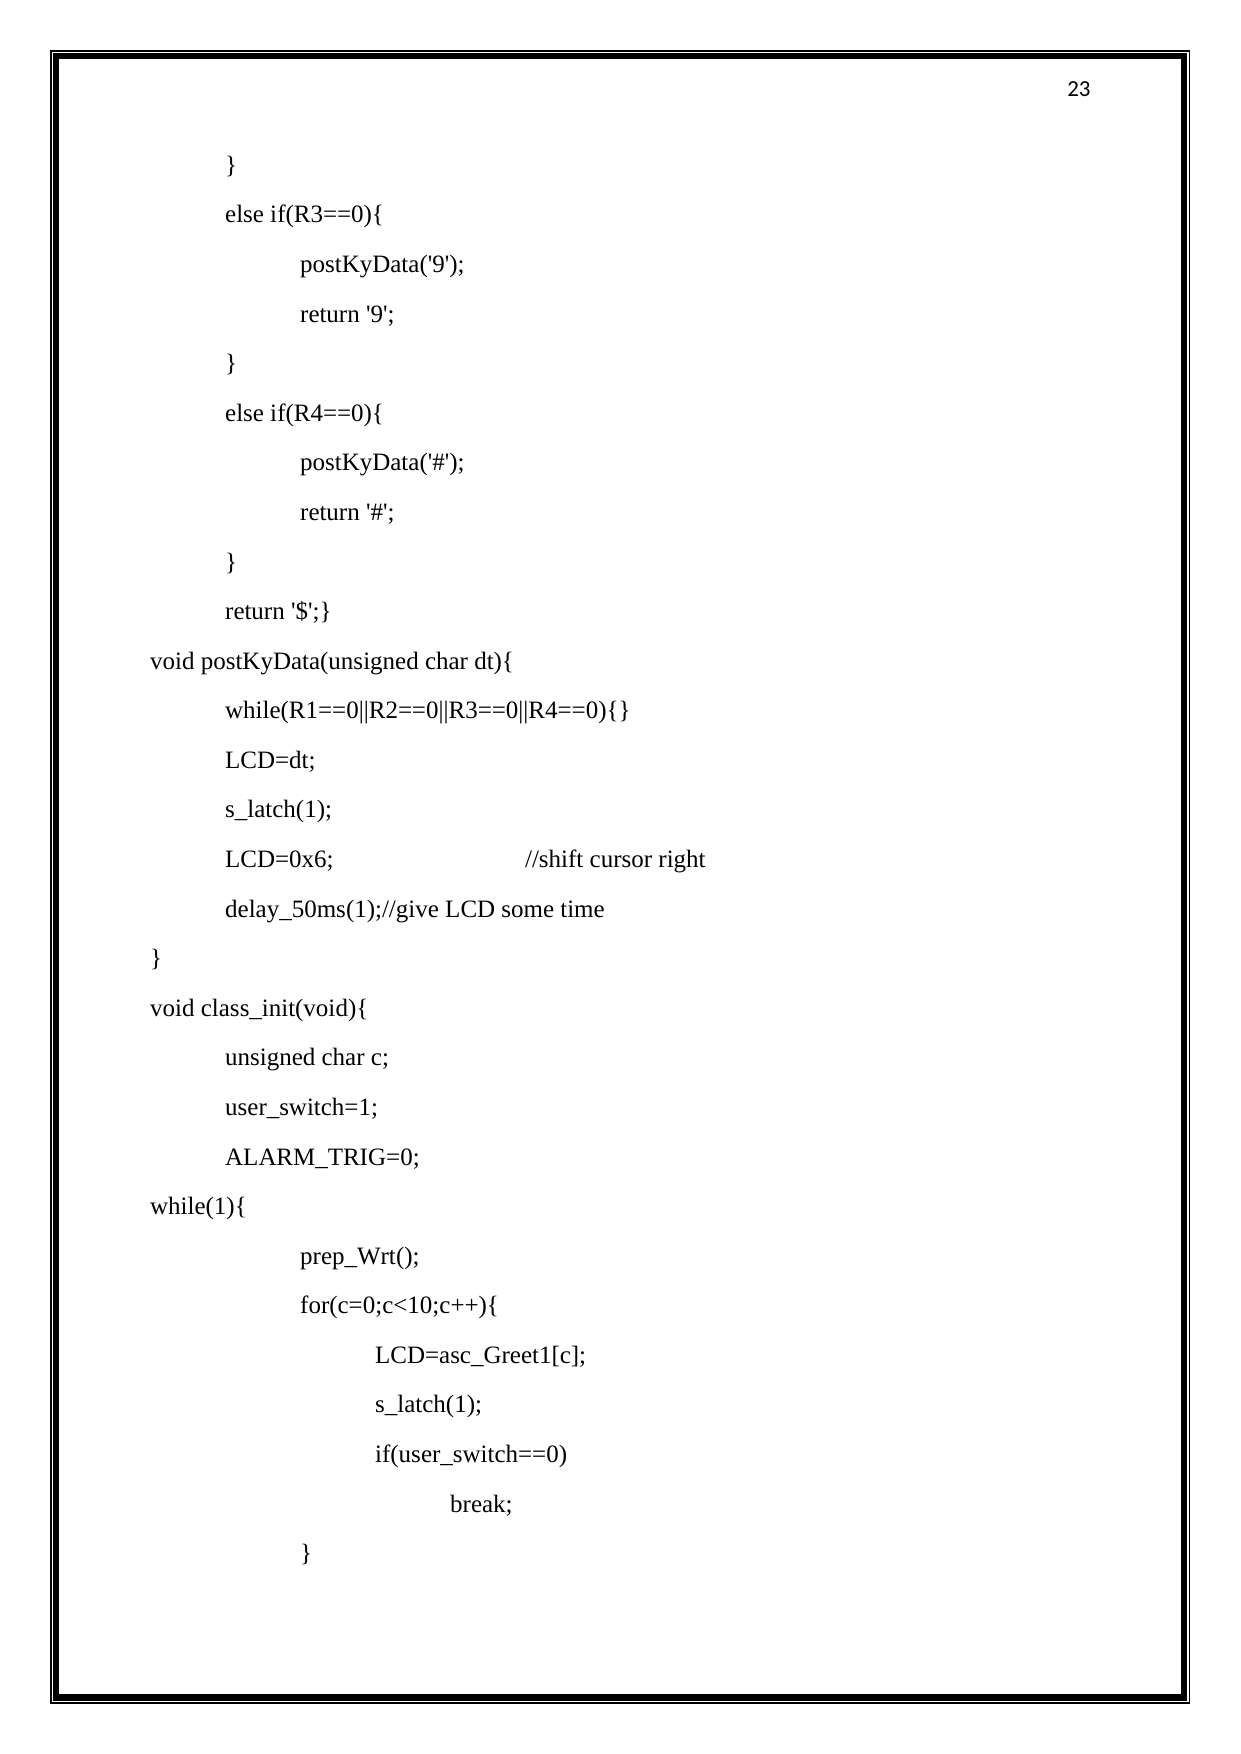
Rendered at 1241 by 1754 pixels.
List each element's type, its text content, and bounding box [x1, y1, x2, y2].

text } [150, 150, 1090, 179]
text return '9'; [150, 299, 1090, 327]
text while(1){ [150, 1191, 1090, 1220]
text LCD=0x6; //shift cursor right [150, 844, 1090, 873]
text return '#'; [150, 497, 1090, 526]
text unsigned char c; [150, 1042, 1090, 1071]
text if(user_switch==0) [150, 1439, 1090, 1468]
text } [150, 1538, 1090, 1567]
text } [150, 943, 1090, 972]
text ALARM_TRIG=0; [150, 1142, 1090, 1170]
text delay_50ms(1);//give LCD some time [150, 894, 1090, 922]
text user_switch=1; [150, 1092, 1090, 1121]
text else if(R3==0){ [150, 199, 1090, 228]
text void postKyData(unsigned char dt){ [150, 646, 1090, 674]
text return '$';} [150, 596, 1090, 625]
text while(R1==0||R2==0||R3==0||R4==0){} [150, 695, 1090, 724]
text LCD=dt; [150, 745, 1090, 774]
text } [150, 348, 1090, 377]
text for(c=0;c<10;c++){ [150, 1290, 1090, 1319]
text LCD=asc_Greet1[c]; [150, 1340, 1090, 1369]
text postKyData('9'); [150, 249, 1090, 278]
text postKyData('#'); [150, 447, 1090, 476]
text s_latch(1); [150, 1389, 1090, 1418]
text s_latch(1); [150, 794, 1090, 823]
text void class_init(void){ [150, 993, 1090, 1022]
text prep_Wrt(); [150, 1241, 1090, 1269]
text else if(R4==0){ [150, 398, 1090, 427]
text break; [150, 1489, 1090, 1517]
text } [150, 547, 1090, 575]
